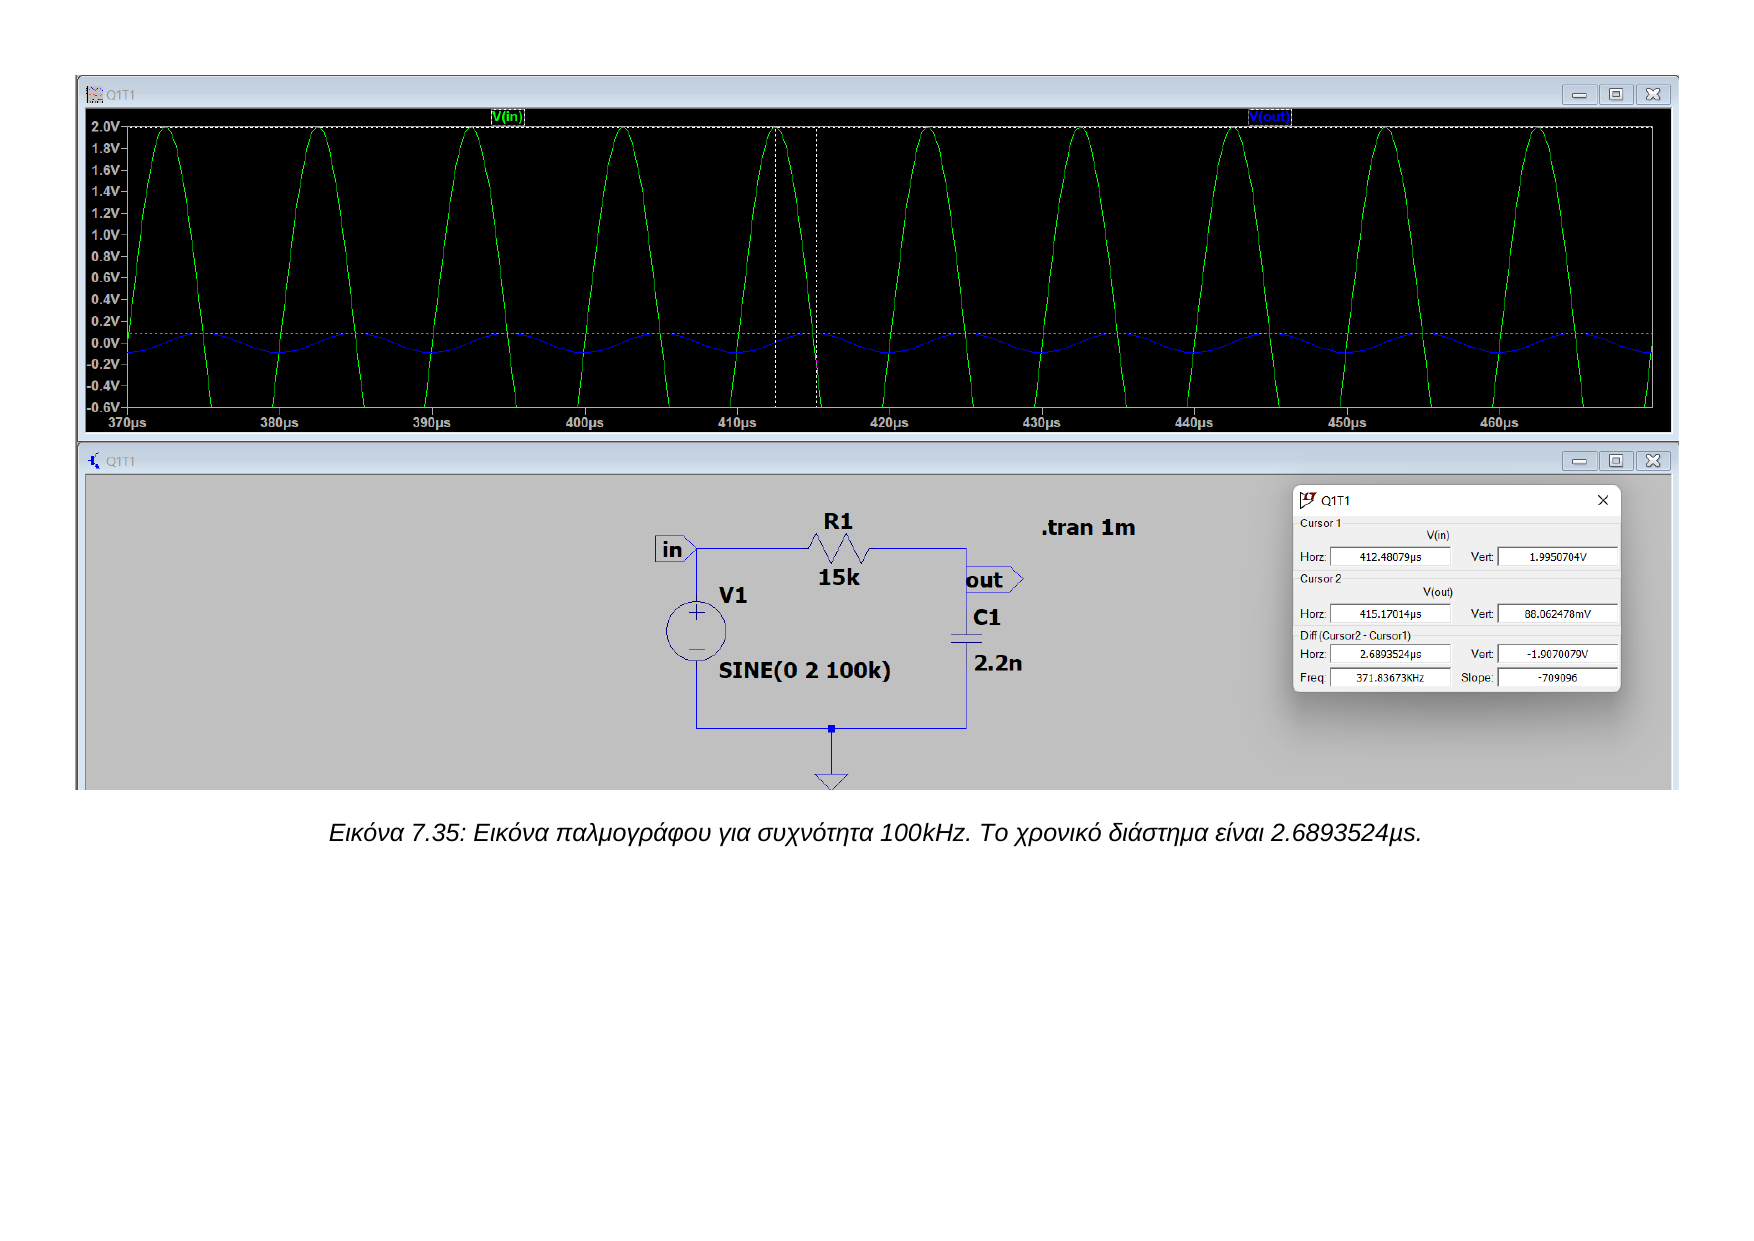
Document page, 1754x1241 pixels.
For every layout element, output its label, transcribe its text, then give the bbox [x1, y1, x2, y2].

picture [75, 75, 1679, 790]
text Εικόνα 7.35: Εικόνα παλμογράφου για συχνότητα 100kHz. Το χρονικό διάστημα είναι 2.6893524µs. [75, 818, 1679, 847]
